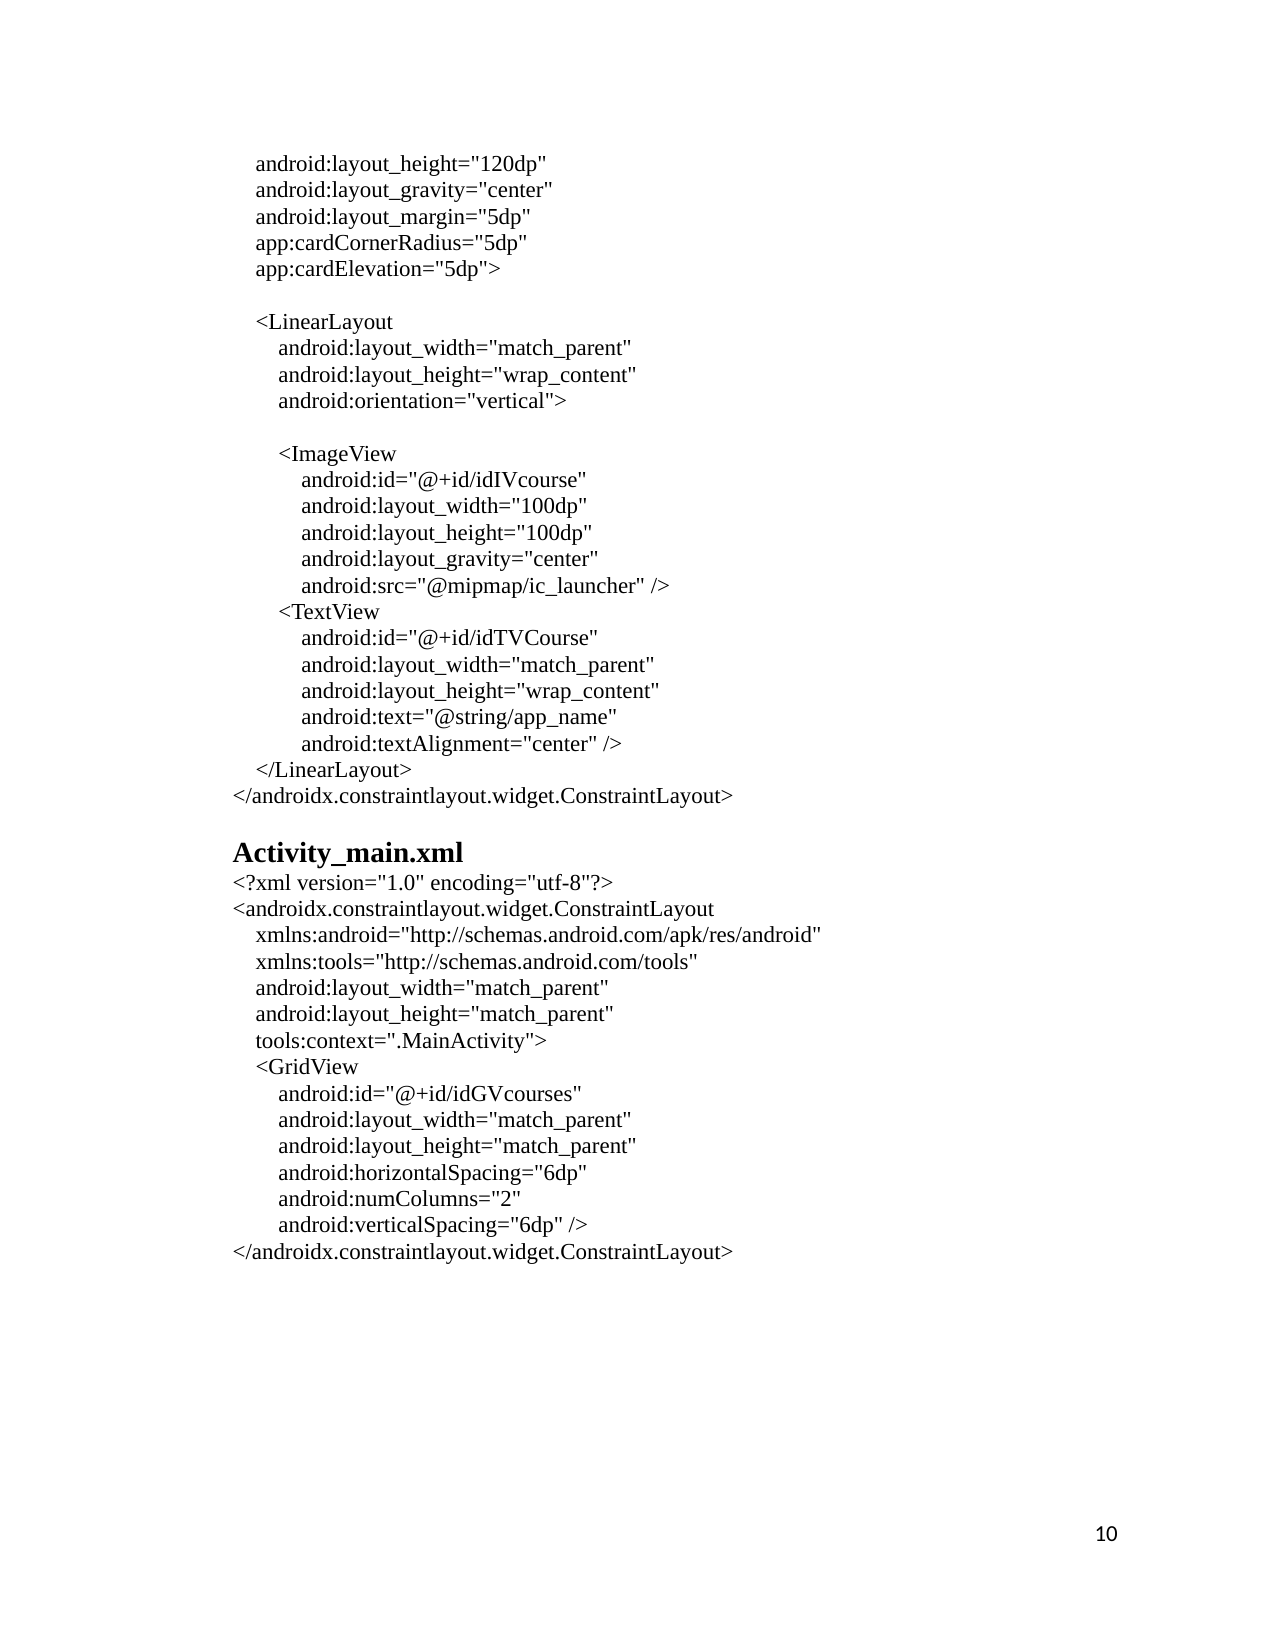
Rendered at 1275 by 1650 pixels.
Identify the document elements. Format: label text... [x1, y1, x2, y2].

list android:layout_gravity="center" [232, 545, 1117, 572]
list android:numColumns="2" [232, 1185, 1117, 1211]
list android:id="@+id/idGVcourses" [232, 1079, 1117, 1106]
list <ImageView [232, 440, 1117, 466]
list android:layout_width="match_parent" [232, 1106, 1117, 1132]
list Activity_main.xml [232, 835, 1117, 869]
list <GridView [232, 1053, 1117, 1079]
list android:textAlignment="center" /> [232, 730, 1117, 756]
list android:layout_height="match_parent" [232, 1001, 1117, 1027]
list android:layout_width="100dp" [232, 493, 1117, 519]
list </androidx.constraintlayout.widget.ConstraintLayout> [232, 782, 1117, 809]
list </LinearLayout> [232, 756, 1117, 782]
list xmlns:tools="http://schemas.android.com/tools" [232, 948, 1117, 974]
list <TextView [232, 598, 1117, 624]
list android:layout_gravity="center" [232, 176, 1117, 203]
list android:layout_margin="5dp" [232, 203, 1117, 229]
list android:orientation="vertical"> [232, 387, 1117, 413]
list xmlns:android="http://schemas.android.com/apk/res/android" [232, 921, 1117, 948]
list android:id="@+id/idIVcourse" [232, 466, 1117, 493]
list </androidx.constraintlayout.widget.ConstraintLayout> [232, 1238, 1117, 1264]
list android:layout_height="wrap_content" [232, 677, 1117, 703]
list android:src="@mipmap/ic_launcher" /> [232, 572, 1117, 598]
list tools:context=".MainActivity"> [232, 1027, 1117, 1053]
list <androidx.constraintlayout.widget.ConstraintLayout [232, 895, 1117, 921]
list android:text="@string/app_name" [232, 703, 1117, 730]
list android:horizontalSpacing="6dp" [232, 1159, 1117, 1185]
list android:id="@+id/idTVCourse" [232, 624, 1117, 651]
list android:layout_width="match_parent" [232, 974, 1117, 1001]
list android:verticalSpacing="6dp" /> [232, 1211, 1117, 1238]
list android:layout_height="wrap_content" [232, 361, 1117, 387]
list android:layout_width="match_parent" [232, 334, 1117, 361]
list app:cardCornerRadius="5dp" [232, 229, 1117, 255]
list <?xml version="1.0" encoding="utf-8"?> [232, 869, 1117, 895]
list android:layout_height="120dp" [232, 150, 1117, 176]
list android:layout_width="match_parent" [232, 651, 1117, 677]
list android:layout_height="match_parent" [232, 1132, 1117, 1159]
list app:cardElevation="5dp"> [232, 255, 1117, 282]
list <LinearLayout [232, 308, 1117, 334]
list android:layout_height="100dp" [232, 519, 1117, 545]
